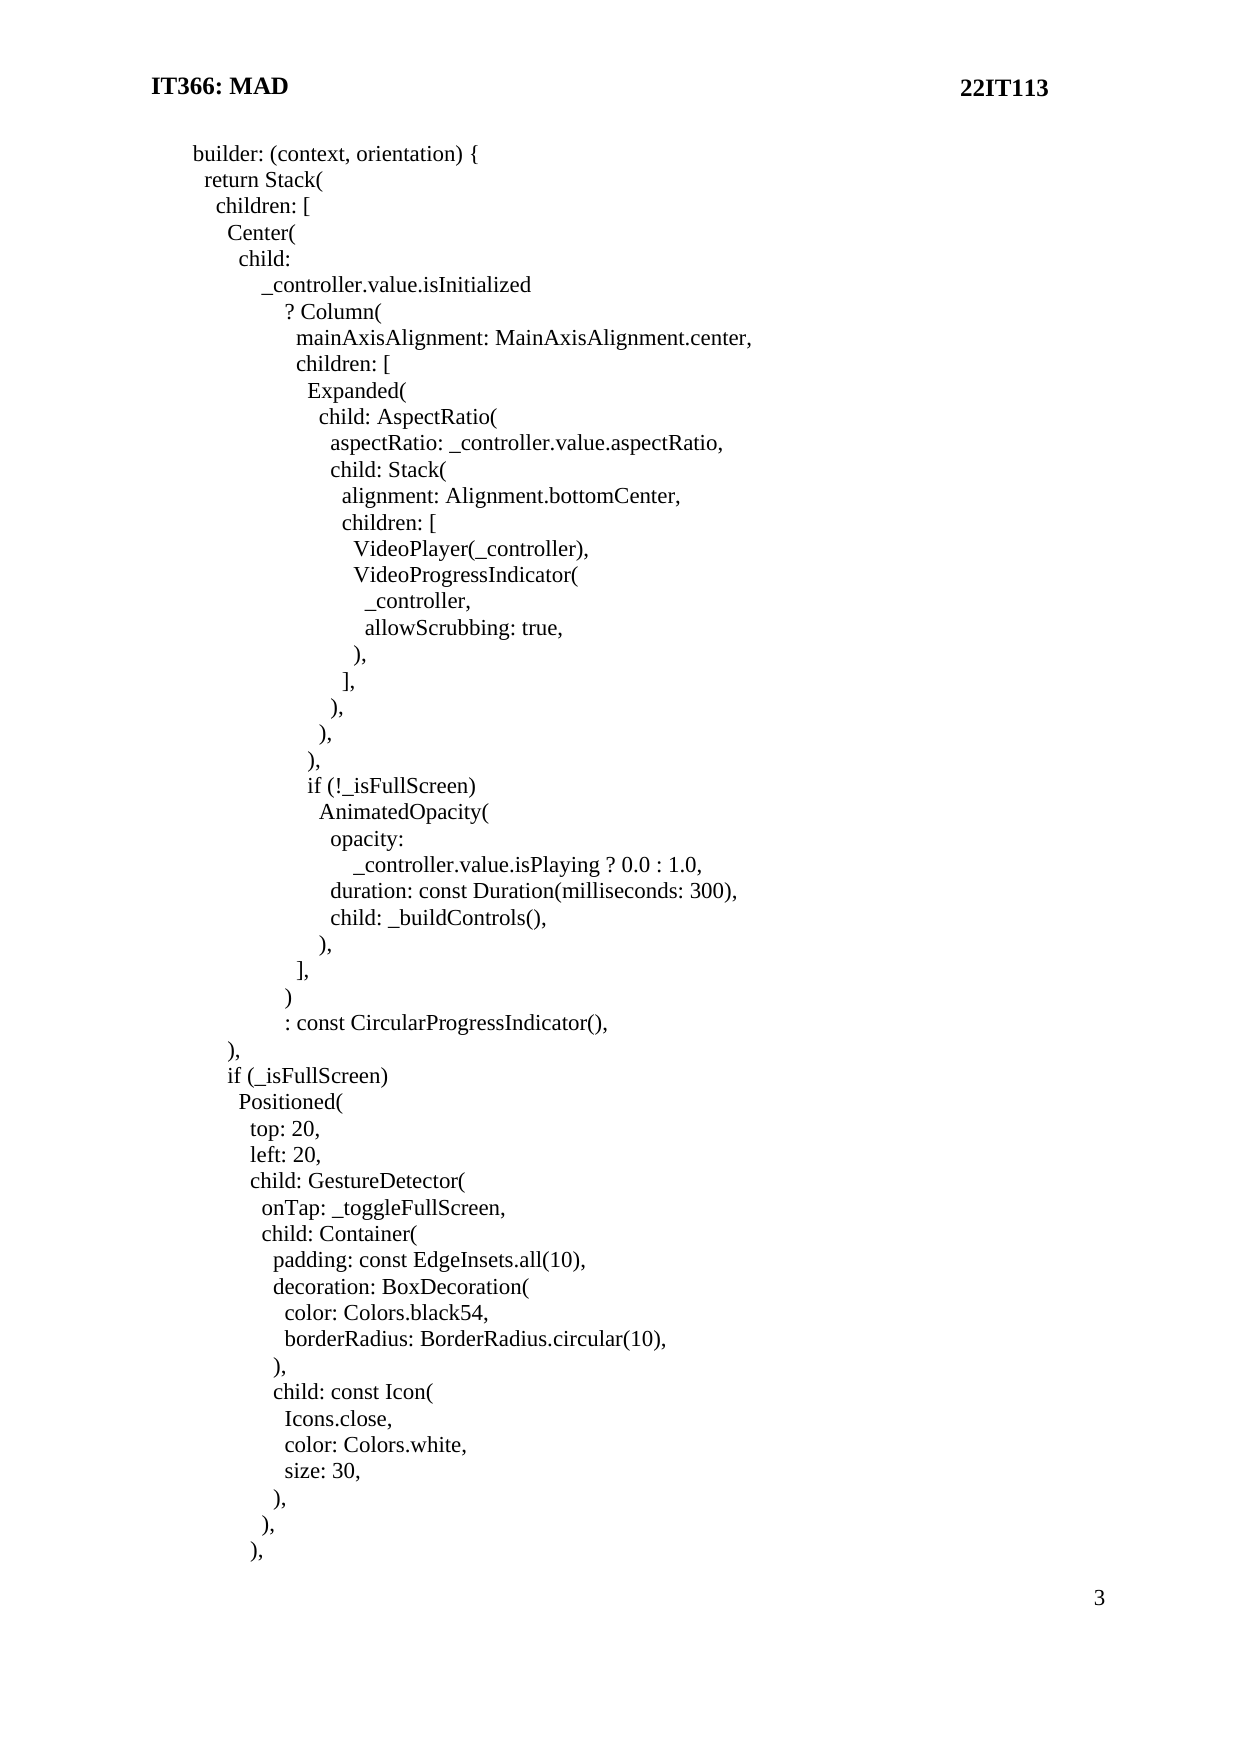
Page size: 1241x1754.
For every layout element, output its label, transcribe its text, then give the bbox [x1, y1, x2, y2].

text if (_isFullScreen) [135, 1062, 1105, 1088]
text child: Stack( [135, 456, 1105, 482]
text ), [135, 1484, 1105, 1510]
text child: AspectRatio( [135, 403, 1105, 429]
text : const CircularProgressIndicator(), [135, 1009, 1105, 1036]
text children: [ [135, 192, 1105, 219]
text ), [135, 1536, 1105, 1563]
text child: [135, 245, 1105, 271]
text ) [135, 983, 1105, 1009]
text duration: const Duration(milliseconds: 300), [135, 877, 1105, 904]
text child: _buildControls(), [135, 904, 1105, 930]
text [135, 1326, 1105, 1352]
text ), [135, 930, 1105, 957]
text ], [135, 667, 1105, 693]
text left: 20, [135, 1141, 1105, 1167]
text ), [135, 1036, 1105, 1062]
text VideoPlayer(_controller), [135, 535, 1105, 561]
text ? Column( [135, 298, 1105, 324]
text Positioned( [135, 1088, 1105, 1115]
text ), [135, 693, 1105, 719]
text children: [ [135, 350, 1105, 377]
text top: 20, [135, 1115, 1105, 1141]
text ), [135, 640, 1105, 667]
text ), [135, 1510, 1105, 1536]
text Expanded( [135, 377, 1105, 403]
text Center( [135, 219, 1105, 245]
text aspectRatio: _controller.value.aspectRatio, [135, 429, 1105, 456]
text VideoProgressIndicator( [135, 561, 1105, 588]
text ), [135, 746, 1105, 772]
text ], [135, 957, 1105, 983]
text child: GestureDetector( [135, 1167, 1105, 1194]
text mainAxisAlignment: MainAxisAlignment.center, [135, 324, 1105, 350]
text allowScrubbing: true, [135, 614, 1105, 640]
text _controller.value.isInitialized [135, 271, 1105, 298]
text padding: const EdgeInsets.all(10), [135, 1246, 1105, 1273]
text color: Colors.white, [135, 1431, 1105, 1457]
text ), [135, 719, 1105, 746]
text if (!_isFullScreen) [135, 772, 1105, 798]
text Icons.close, [135, 1404, 1105, 1431]
text _controller.value.isPlaying ? 0.0 : 1.0, [135, 851, 1105, 877]
text child: const Icon( [135, 1378, 1105, 1404]
text size: 30, [135, 1457, 1105, 1484]
text child: Container( [135, 1220, 1105, 1246]
text ), [135, 1352, 1105, 1378]
text AnimatedOpacity( [135, 798, 1105, 825]
text opacity: [135, 825, 1105, 851]
text children: [ [135, 508, 1105, 535]
text color: Colors.black54, [135, 1299, 1105, 1326]
text alignment: Alignment.bottomCenter, [135, 482, 1105, 508]
text return Stack( [135, 166, 1105, 192]
text _controller, [135, 588, 1105, 614]
text decoration: BoxDecoration( [135, 1273, 1105, 1299]
text builder: (context, orientation) { [135, 139, 1105, 166]
text onTap: _toggleFullScreen, [135, 1194, 1105, 1220]
